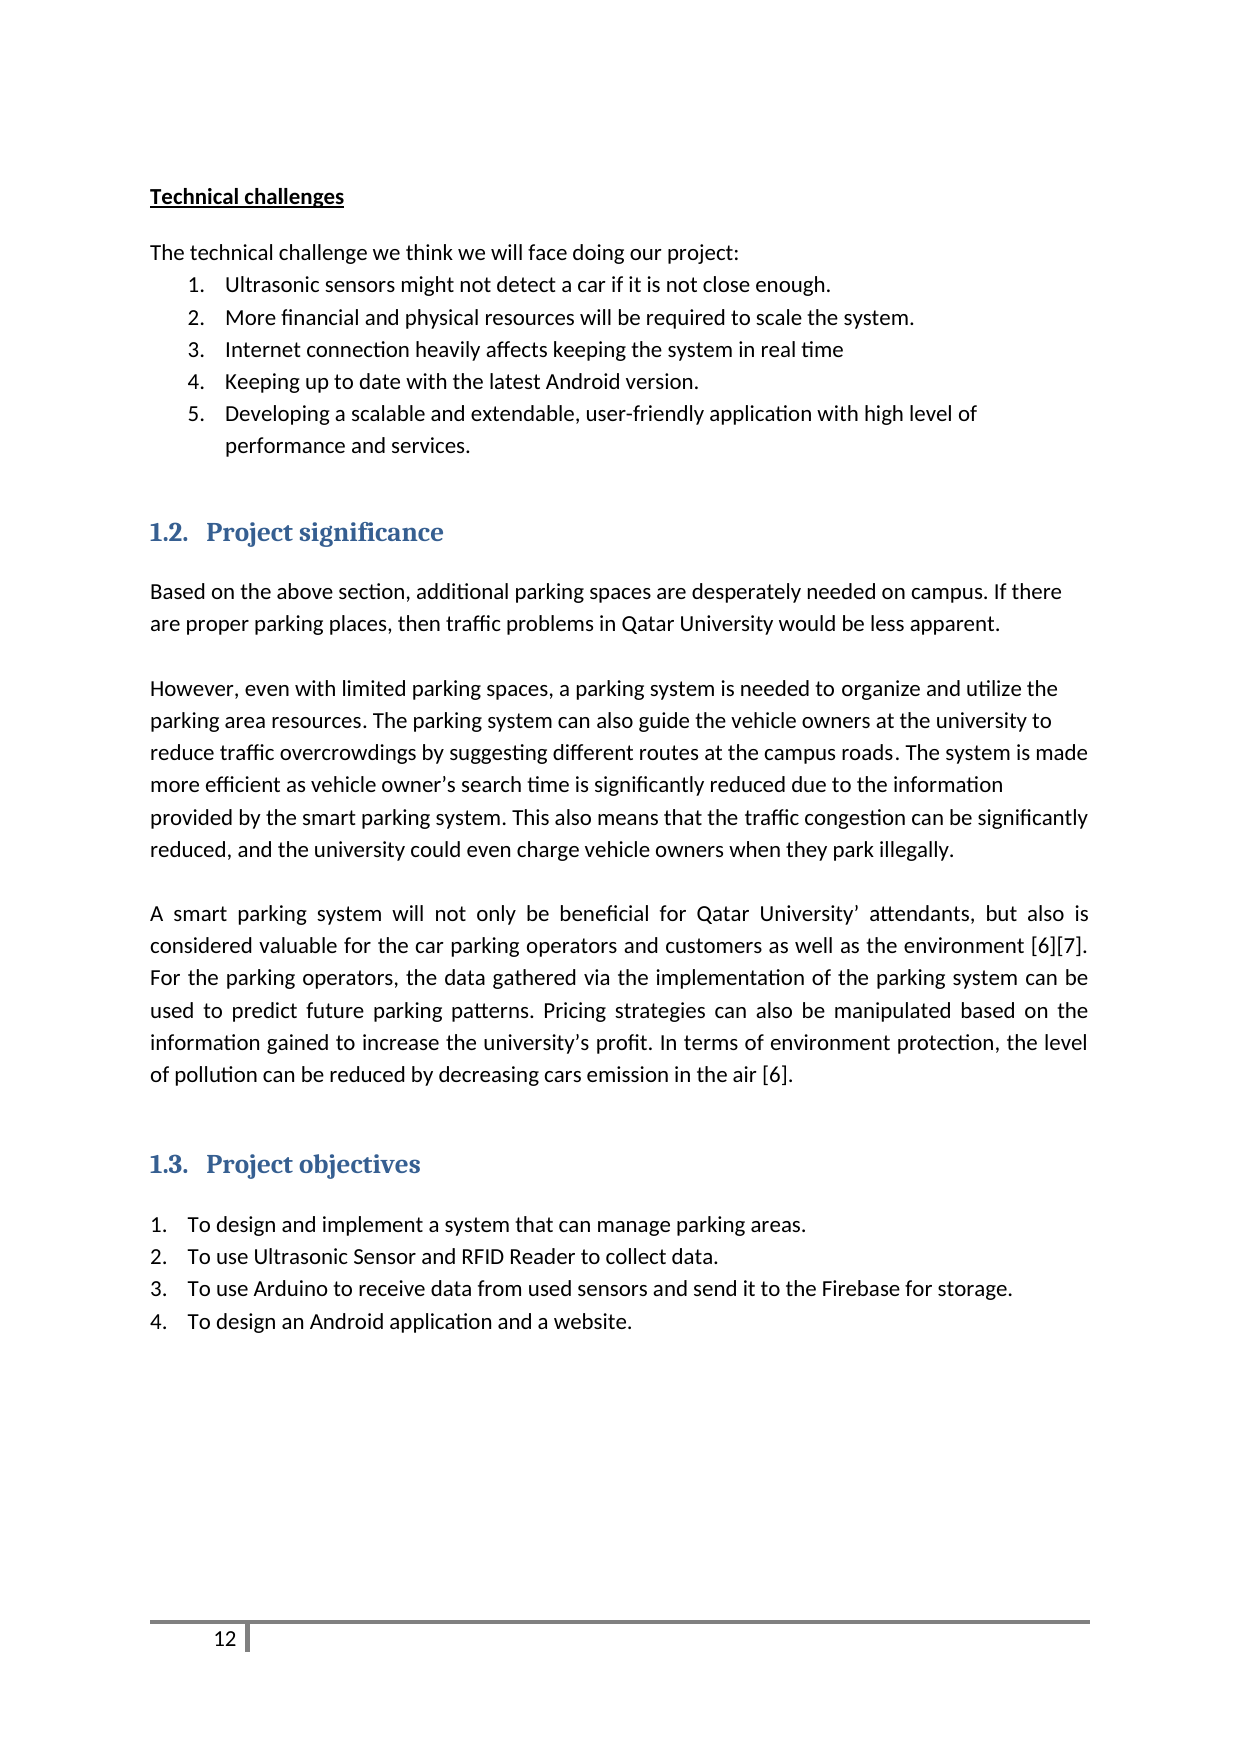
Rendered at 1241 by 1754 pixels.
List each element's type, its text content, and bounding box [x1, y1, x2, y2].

list To use Arduino to receive data from used sensors and send it to the Firebase for storage. [150, 1274, 1090, 1303]
text However, even with limited parking spaces, a parking system is needed to organize and utilize the parking area resources. The parking system can also guide the vehicle owners at the university to reduce traffic overcrowdings by suggesting different routes at the campus roads. The system is made more efficient as vehicle owner’s search time is significantly reduced due to the information provided by the smart parking system. This also means that the traffic congestion can be significantly reduced, and the university could even charge vehicle owners when they park illegally. [150, 674, 1090, 863]
list Keeping up to date with the latest Android version. [187, 367, 1090, 395]
list More financial and physical resources will be required to scale the system. [187, 303, 1090, 331]
text Based on the above section, additional parking spaces are desperately needed on campus. If there are proper parking places, then traffic problems in Qatar University would be less apparent. [150, 577, 1090, 637]
list To design and implement a system that can manage parking areas. [150, 1210, 1090, 1238]
subtitle Project objectives [150, 1149, 1090, 1181]
list Developing a scalable and extendable, user-friendly application with high level of performance and services. [187, 399, 1090, 459]
list Ultrasonic sensors might not detect a car if it is not close enough. [187, 270, 1090, 298]
list To use Ultrasonic Sensor and RFID Reader to collect data. [150, 1242, 1090, 1270]
subtitle Project significance [150, 517, 1090, 548]
list Internet connection heavily affects keeping the system in real time [187, 335, 1090, 363]
list To design an Android application and a website. [150, 1307, 1090, 1335]
text Technical challenges [150, 182, 1090, 210]
text The technical challenge we think we will face doing our project: [150, 238, 1090, 266]
text A smart parking system will not only be beneficial for Qatar University’ attendants, but also is considered valuable for the car parking operators and customers as well as the environment [6][7]. For the parking operators, the data gathered via the implementation of the parking system can be used to predict future parking patterns. Pricing strategies can also be manipulated based on the information gained to increase the university’s profit. In terms of environment protection, the level of pollution can be reduced by decreasing cars emission in the air [6]. [150, 899, 1090, 1088]
